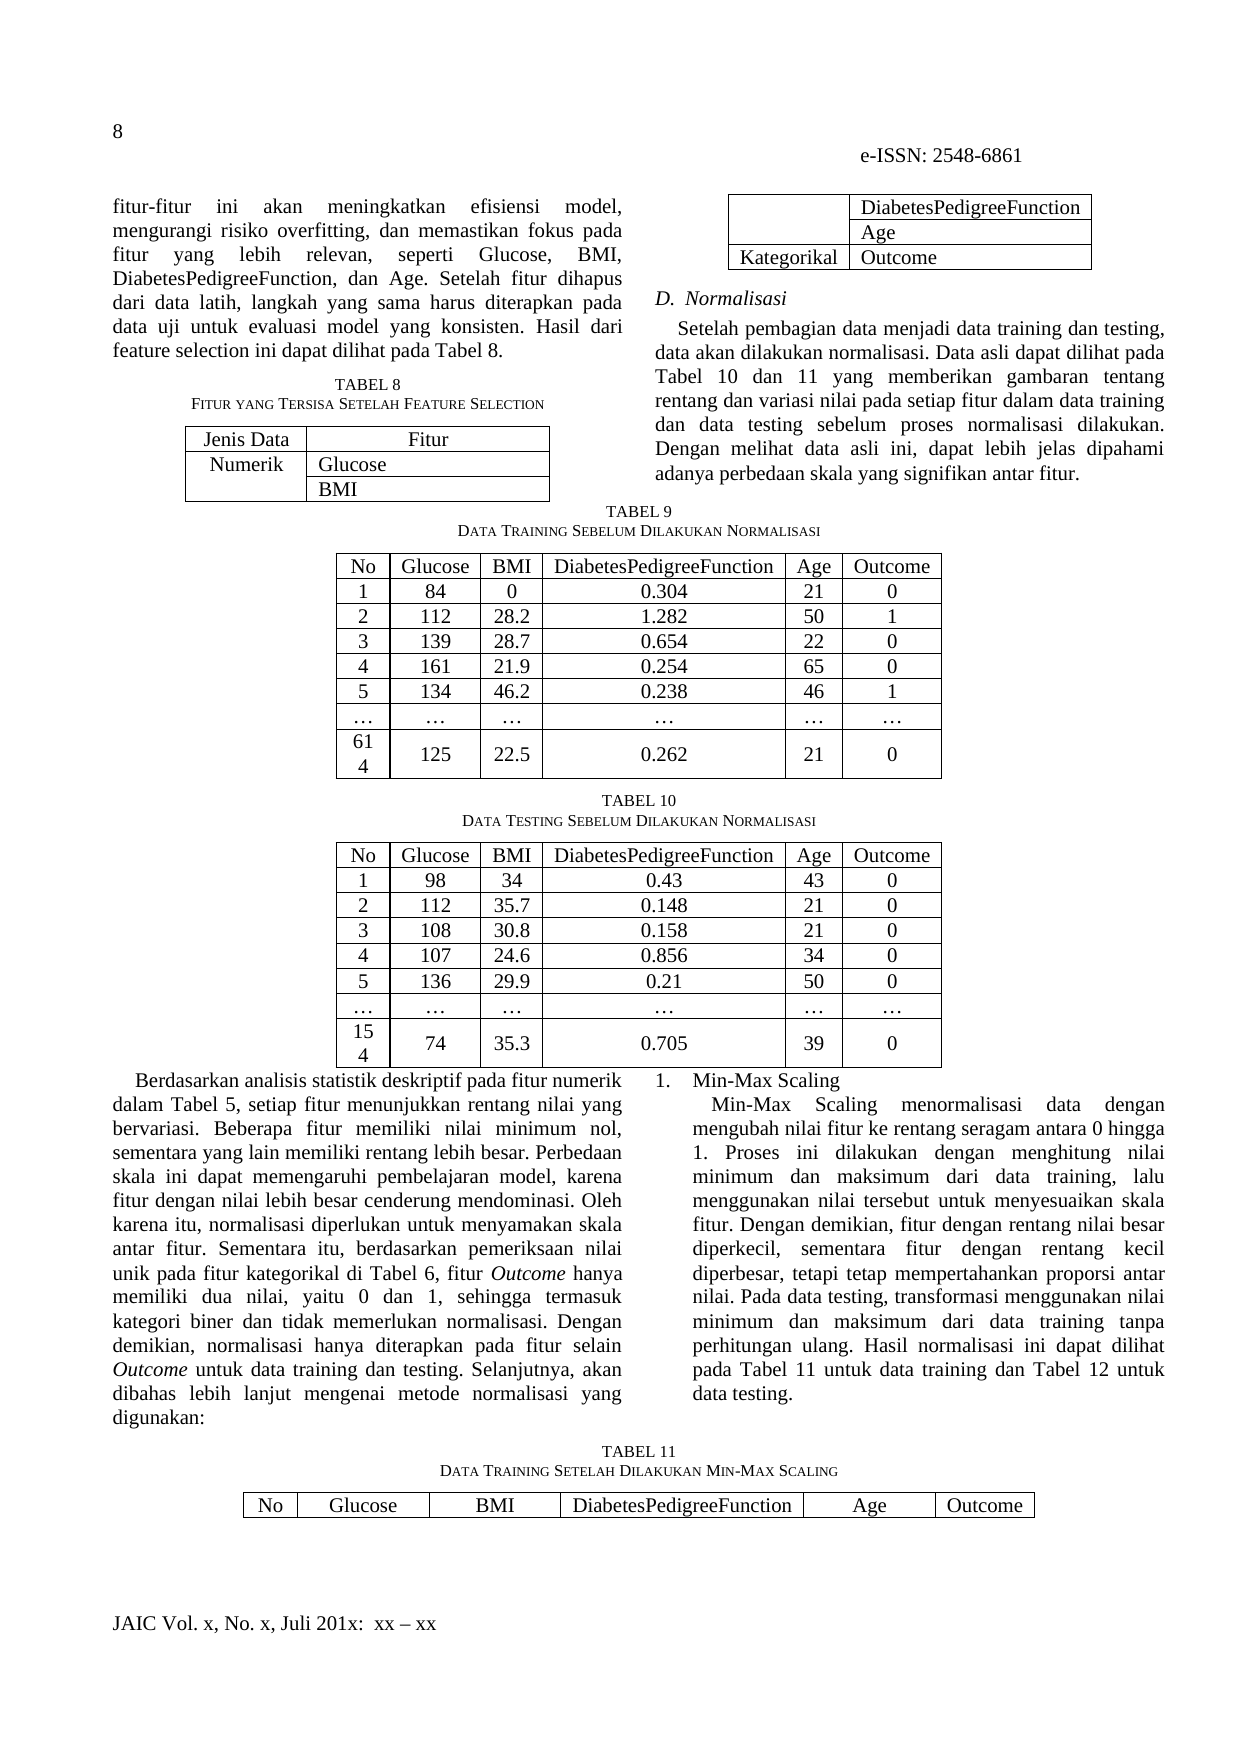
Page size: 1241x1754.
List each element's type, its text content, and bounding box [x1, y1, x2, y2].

table_header No [337, 554, 389, 578]
table_cell 0.43 [543, 868, 785, 892]
table_cell 50 [786, 604, 842, 628]
list Min-Max Scaling [655, 1068, 1165, 1092]
table_cell … [786, 704, 842, 728]
table_cell BMI [307, 477, 549, 501]
table_cell 35.3 [481, 1019, 542, 1067]
table_cell 0 [843, 918, 941, 942]
table_cell Kategorikal [729, 245, 849, 269]
table_header Fitur [307, 427, 549, 451]
table_header BMI [430, 1493, 560, 1517]
table_cell 0.148 [543, 893, 785, 917]
table_cell 30.8 [481, 918, 542, 942]
table_cell 107 [391, 944, 480, 967]
table_cell 0 [843, 944, 941, 967]
table_cell 24.6 [481, 944, 542, 967]
table_cell 84 [391, 579, 480, 603]
list Min-Max Scaling menormalisasi data dengan mengubah nilai fitur ke rentang seragam antara 0 hingga 1. Proses ini dilakukan dengan menghitung nilai minimum dan maksimum dari data training, lalu menggunakan nilai tersebut untuk menyesuaikan skala fitur. Dengan demikian, fitur dengan rentang nilai besar diperkecil, sementara fitur dengan rentang kecil diperbesar, tetapi tetap mempertahankan proporsi antar nilai. Pada data testing, transformasi menggunakan nilai minimum dan maksimum dari data training tanpa perhitungan ulang. Hasil normalisasi ini dapat dilihat pada Tabel 11 untuk data training dan Tabel 12 untuk data testing. [692, 1092, 1165, 1405]
table_header BMI [481, 554, 542, 578]
table_header Outcome [843, 554, 941, 578]
table_cell 0.856 [543, 944, 785, 967]
table_header Age [786, 554, 842, 578]
table_cell 65 [786, 654, 842, 678]
table_cell 0.21 [543, 969, 785, 993]
table_cell … [481, 704, 542, 728]
table_cell … [543, 994, 785, 1018]
table_cell 22 [786, 629, 842, 653]
table_cell 154 [337, 1019, 389, 1067]
table_cell 43 [786, 868, 842, 892]
table_cell 108 [391, 918, 480, 942]
table_cell 139 [391, 629, 480, 653]
table_cell 614 [337, 730, 389, 778]
table_cell 74 [391, 1019, 480, 1067]
table_cell Glucose [307, 452, 549, 476]
table_cell 0 [481, 579, 542, 603]
table_cell 0.254 [543, 654, 785, 678]
table_cell … [391, 704, 480, 728]
table_cell 136 [391, 969, 480, 993]
table_header Age [804, 1493, 935, 1517]
table_cell 21 [786, 893, 842, 917]
table_cell 1 [337, 579, 389, 603]
table_cell 1 [843, 679, 941, 703]
table_cell 22.5 [481, 730, 542, 778]
table_cell 35.7 [481, 893, 542, 917]
table_cell DiabetesPedigreeFunction [850, 195, 1091, 219]
table_cell Numerik [186, 452, 306, 501]
table_cell 34 [481, 868, 542, 892]
table_cell 4 [337, 654, 389, 678]
table_cell 0.654 [543, 629, 785, 653]
table_cell 0.158 [543, 918, 785, 942]
table_cell 125 [391, 730, 480, 778]
table_header DiabetesPedigreeFunction [561, 1493, 803, 1517]
table_cell 112 [391, 893, 480, 917]
table_cell 0.238 [543, 679, 785, 703]
table_cell 5 [337, 969, 389, 993]
text TABEL 11 Data Training Setelah Dilakukan Min-Max Scaling [112, 1441, 1165, 1480]
table_cell 28.2 [481, 604, 542, 628]
table_header Glucose [298, 1493, 429, 1517]
table_cell 3 [337, 918, 389, 942]
text Setelah pembagian data menjadi data training dan testing, data akan dilakukan normalisasi. Data asli dapat dilihat pada Tabel 10 dan 11 yang memberikan gambaran tentang rentang dan variasi nilai pada setiap fitur dalam data training dan data testing sebelum proses normalisasi dilakukan. Dengan melihat data asli ini, dapat lebih jelas dipahami adanya perbedaan skala yang signifikan antar fitur. [655, 316, 1165, 484]
table_cell … [843, 994, 941, 1018]
table_cell Outcome [850, 245, 1091, 269]
table_cell 1 [843, 604, 941, 628]
table_cell … [337, 994, 389, 1018]
table_header BMI [481, 843, 542, 867]
table_header Jenis Data [186, 427, 306, 451]
table_header No [244, 1493, 297, 1517]
text TABEL 8 Fitur yang Tersisa Setelah Feature Selection [112, 375, 623, 413]
table_header No [337, 843, 389, 867]
table_cell Age [850, 220, 1091, 244]
table_cell 2 [337, 604, 389, 628]
table_cell 5 [337, 679, 389, 703]
text TABEL 9 Data Training Sebelum Dilakukan Normalisasi [112, 502, 1165, 540]
table_cell 112 [391, 604, 480, 628]
table_cell 1 [337, 868, 389, 892]
table_cell 134 [391, 679, 480, 703]
table_cell 0 [843, 629, 941, 653]
table_cell 4 [337, 944, 389, 967]
table_header Outcome [936, 1493, 1034, 1517]
table_cell … [543, 704, 785, 728]
table_cell 0.304 [543, 579, 785, 603]
table_cell … [337, 704, 389, 728]
table_cell 50 [786, 969, 842, 993]
table_cell 21.9 [481, 654, 542, 678]
table_cell 46.2 [481, 679, 542, 703]
table_cell … [481, 994, 542, 1018]
table_cell 2 [337, 893, 389, 917]
table_header Glucose [391, 843, 480, 867]
table_header DiabetesPedigreeFunction [543, 554, 785, 578]
table_cell 0 [843, 1019, 941, 1067]
table_cell … [843, 704, 941, 728]
table_cell 34 [786, 944, 842, 967]
table_cell 0 [843, 579, 941, 603]
table_cell 161 [391, 654, 480, 678]
table_cell 0 [843, 893, 941, 917]
table_cell 46 [786, 679, 842, 703]
list Normalisasi [655, 286, 1165, 310]
text Berdasarkan analisis statistik deskriptif pada fitur numerik dalam Tabel 5, setiap fitur menunjukkan rentang nilai yang bervariasi. Beberapa fitur memiliki nilai minimum nol, sementara yang lain memiliki rentang lebih besar. Perbedaan skala ini dapat memengaruhi pembelajaran model, karena fitur dengan nilai lebih besar cenderung mendominasi. Oleh karena itu, normalisasi diperlukan untuk menyamakan skala antar fitur. Sementara itu, berdasarkan pemeriksaan nilai unik pada fitur kategorikal di Tabel 6, fitur Outcome hanya memiliki dua nilai, yaitu 0 dan 1, sehingga termasuk kategori biner dan tidak memerlukan normalisasi. Dengan demikian, normalisasi hanya diterapkan pada fitur selain Outcome untuk data training dan testing. Selanjutnya, akan dibahas lebih lanjut mengenai metode normalisasi yang digunakan: [112, 1068, 623, 1429]
table_cell 98 [391, 868, 480, 892]
table_cell 21 [786, 918, 842, 942]
table_cell 21 [786, 730, 842, 778]
table_header Outcome [843, 843, 941, 867]
table_cell 0.705 [543, 1019, 785, 1067]
table_cell 0.262 [543, 730, 785, 778]
table_cell 3 [337, 629, 389, 653]
table_cell 0 [843, 868, 941, 892]
table_cell … [391, 994, 480, 1018]
table_cell 29.9 [481, 969, 542, 993]
table_cell 21 [786, 579, 842, 603]
table_header DiabetesPedigreeFunction [543, 843, 785, 867]
text TABEL 10 Data Testing Sebelum Dilakukan Normalisasi [112, 791, 1165, 829]
table_cell 28.7 [481, 629, 542, 653]
table_cell 0 [843, 969, 941, 993]
table_header Age [786, 843, 842, 867]
table_cell 0 [843, 654, 941, 678]
table_cell … [786, 994, 842, 1018]
table_cell 0 [843, 730, 941, 778]
table_cell 39 [786, 1019, 842, 1067]
table_header Glucose [391, 554, 480, 578]
table_cell 1.282 [543, 604, 785, 628]
